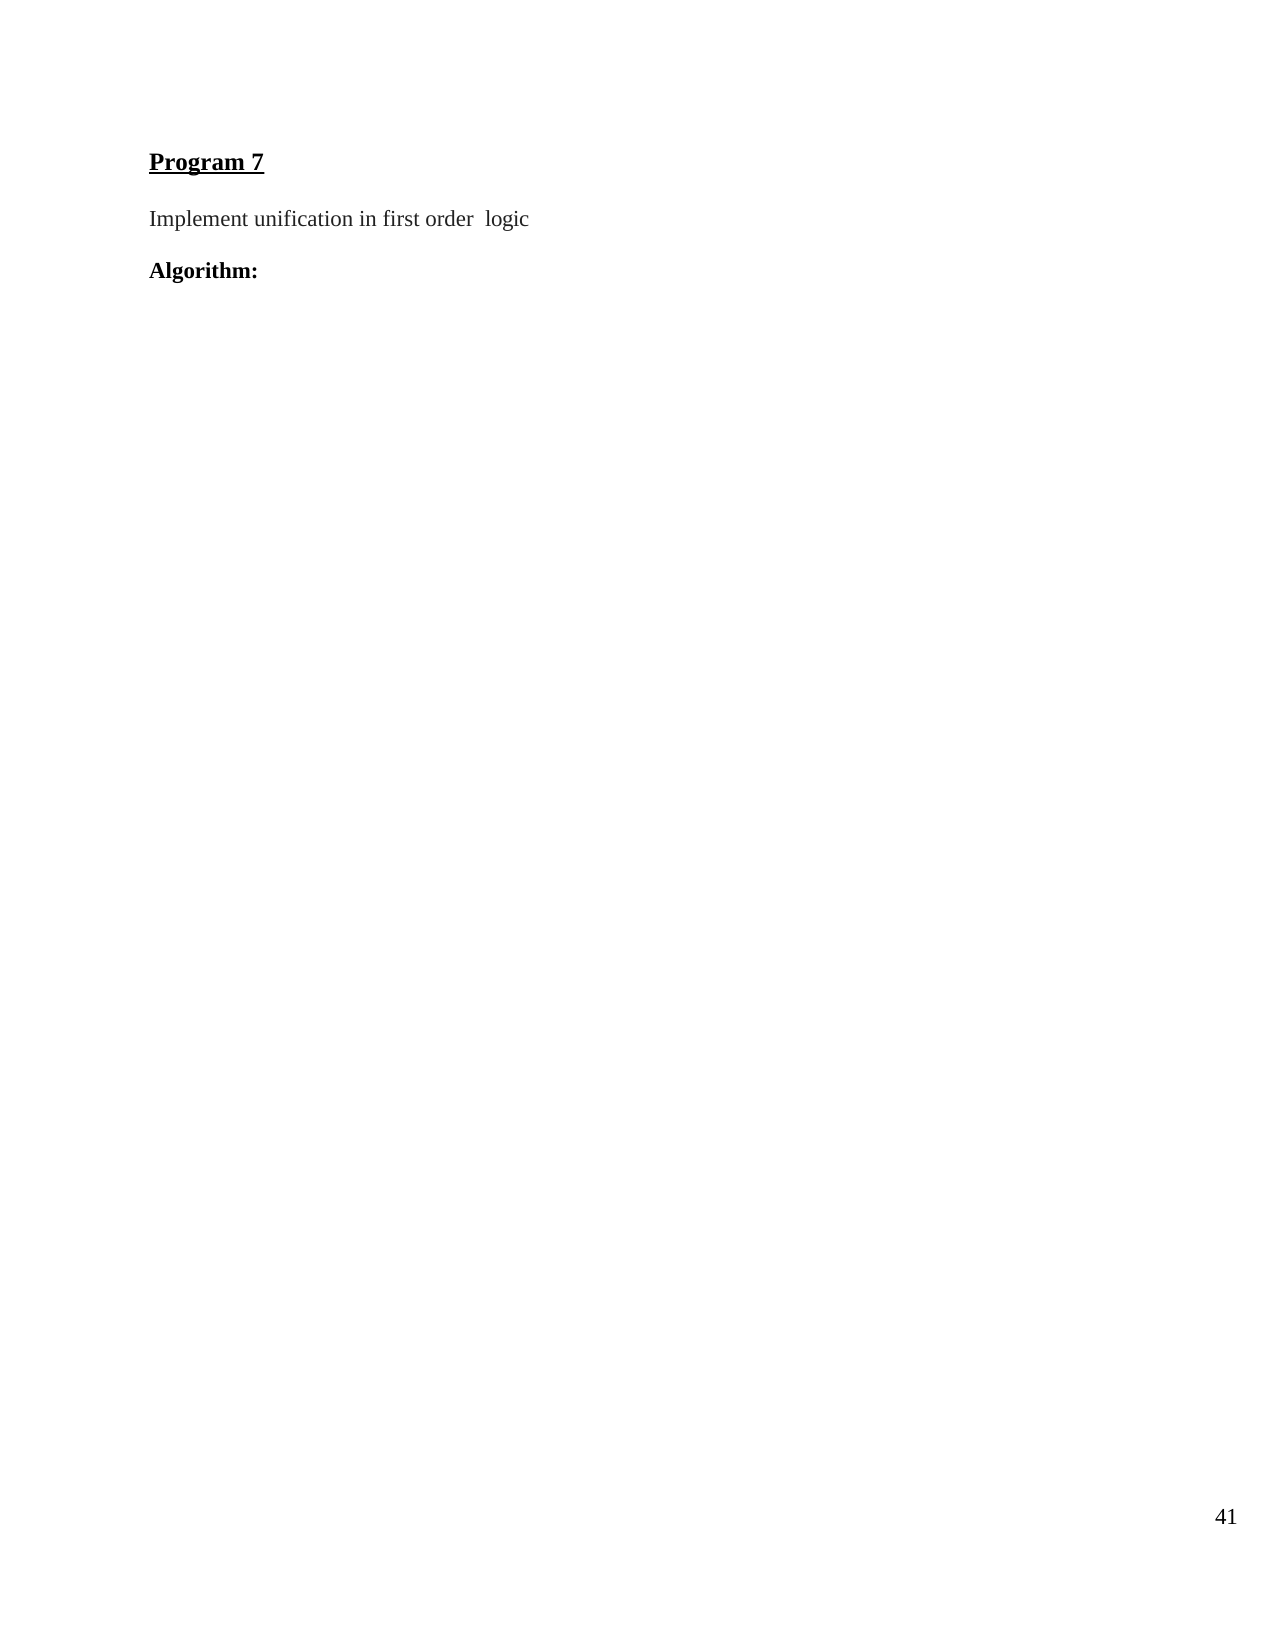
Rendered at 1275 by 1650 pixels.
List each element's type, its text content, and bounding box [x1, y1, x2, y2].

text Implement unification in first order logic [149, 205, 1237, 231]
text Program 7 [149, 147, 1237, 176]
text Algorithm: [149, 257, 1237, 284]
